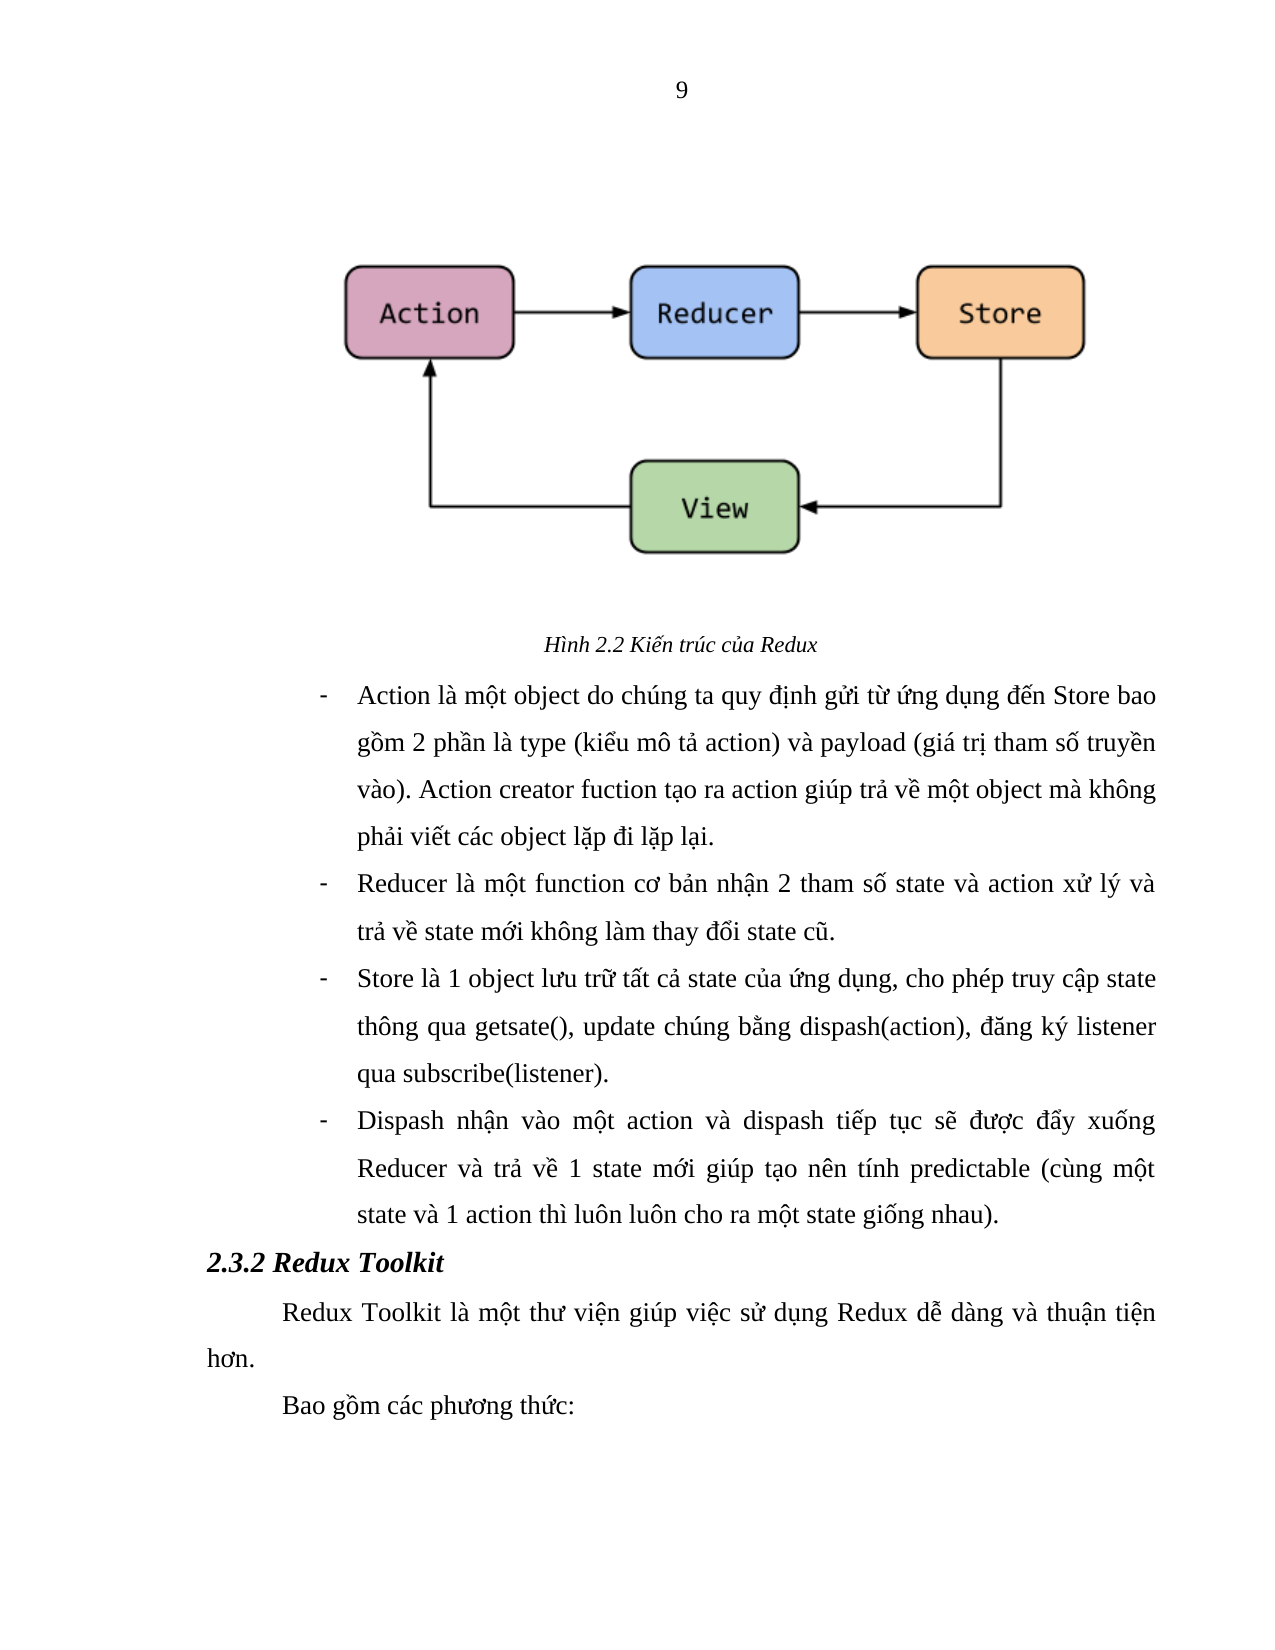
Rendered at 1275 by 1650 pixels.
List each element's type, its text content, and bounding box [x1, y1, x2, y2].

text Hình 2.2 Kiến trúc của Redux [207, 631, 1157, 657]
list Reducer là một function cơ bản nhận 2 tham số state và action xử lý và trả về state mới không làm thay đổi state cũ. [319, 866, 1157, 946]
list Redux Toolkit [207, 1245, 1157, 1279]
picture [281, 206, 1155, 616]
list Dispash nhận vào một action và dispash tiếp tục sẽ được đẩy xuống Reducer và trả về 1 state mới giúp tạo nên tính predictable (cùng một state và 1 action thì luôn luôn cho ra một state giống nhau). [319, 1103, 1157, 1230]
list Store là 1 object lưu trữ tất cả state của ứng dụng, cho phép truy cập state thông qua getsate(), update chúng bằng dispash(action), đăng ký listener qua subscribe(listener). [319, 962, 1157, 1088]
text Bao gồm các phương thức: [207, 1389, 1157, 1420]
text Redux Toolkit là một thư viện giúp việc sử dụng Redux dễ dàng và thuận tiện hơn. [207, 1296, 1157, 1373]
list Action là một object do chúng ta quy định gửi từ ứng dụng đến Store bao gồm 2 phần là type (kiểu mô tả action) và payload (giá trị tham số truyền vào). Action creator fuction tạo ra action giúp trả về một object mà không phải viết các object lặp đi lặp lại. [319, 678, 1157, 851]
